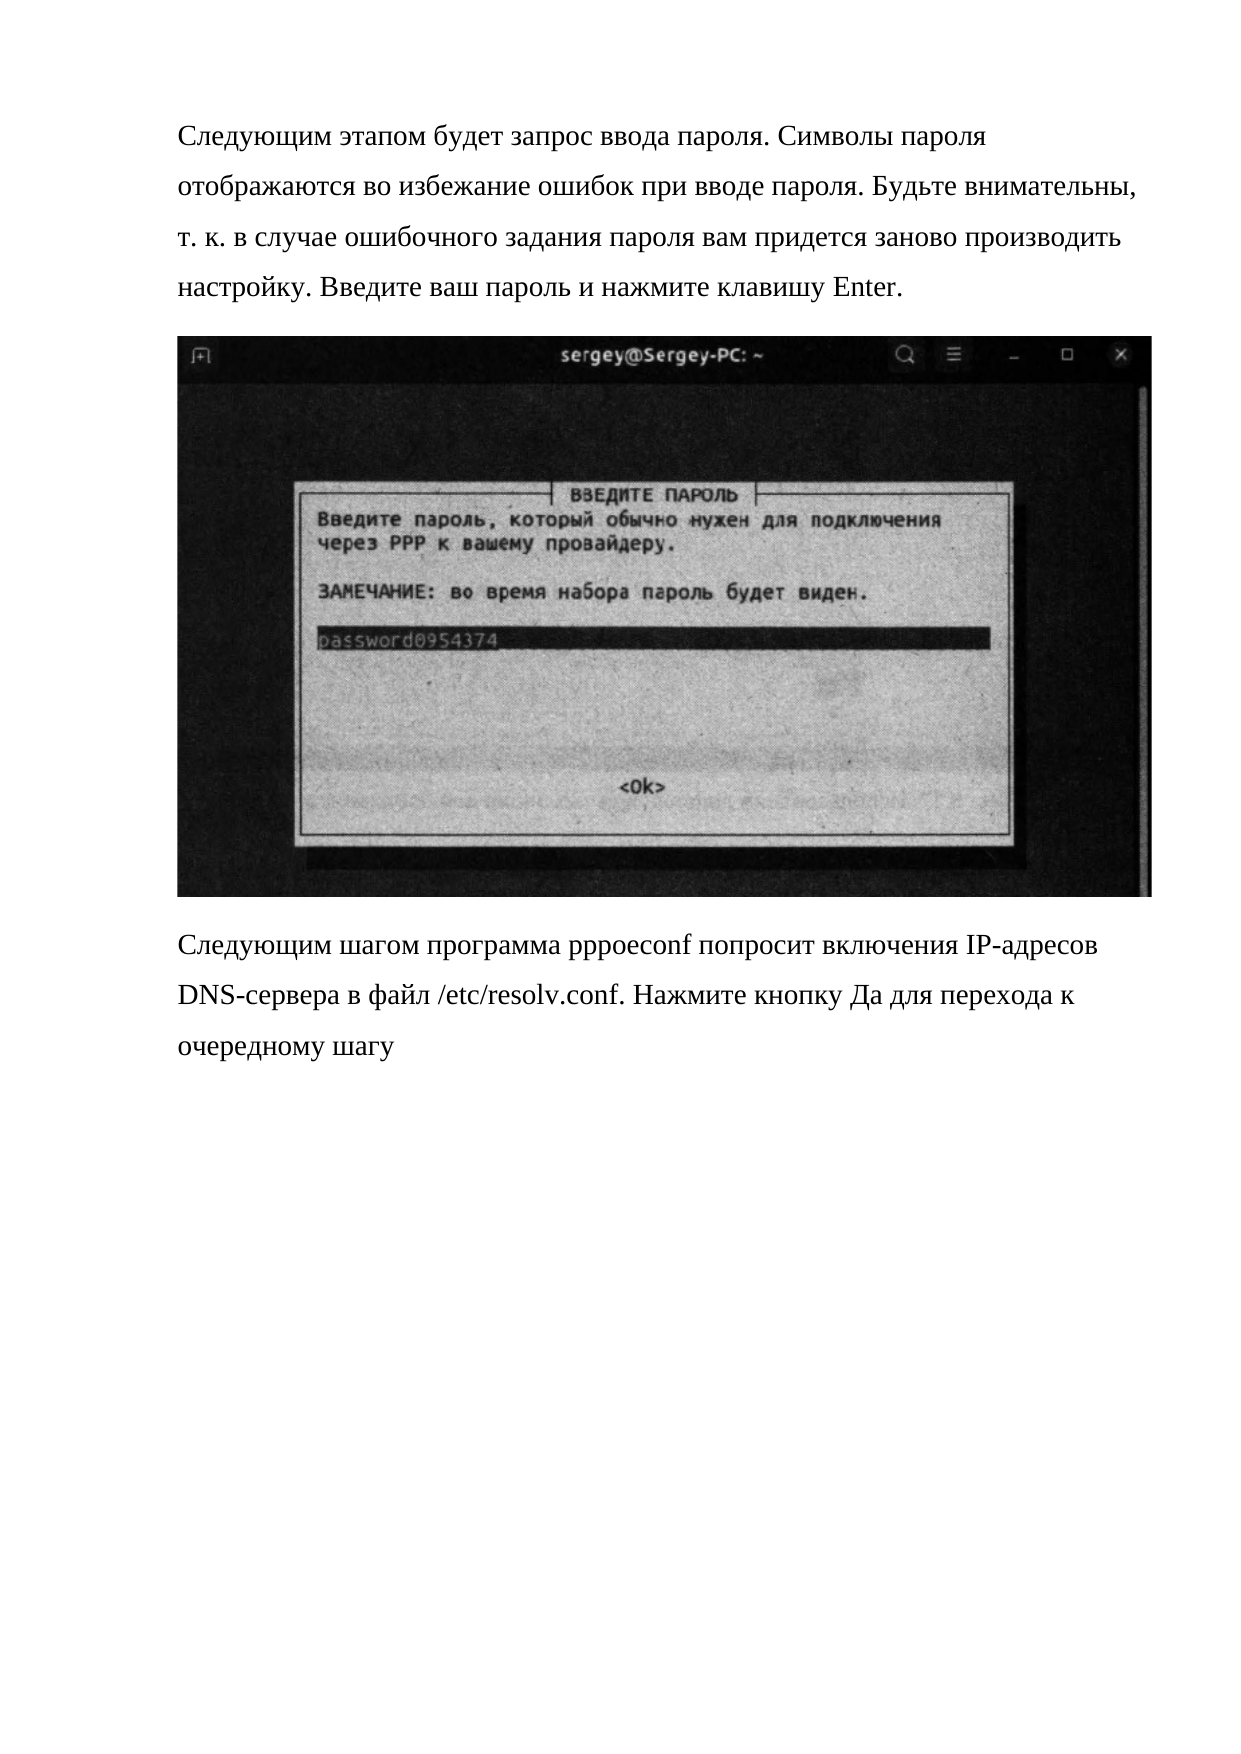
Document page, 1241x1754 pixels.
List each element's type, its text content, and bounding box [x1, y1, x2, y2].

text Следующим шагом программа pppoeconf попросит включения IР-адресов DNS-cepвepa в файл /etc/resolv.conf. Нажмите кнопку Да для перехода к очередному шагу [177, 927, 1152, 1061]
text Следующим этапом будет запрос ввода пароля. Символы пароля отображаются во избежание ошибок при вводе пароля. Будьте внимательны, т. к. в случае ошибочного задания пароля вам придется заново производить настройку. Введите ваш пароль и нажмите клавишу Enter. [177, 118, 1152, 303]
picture [177, 336, 1152, 897]
